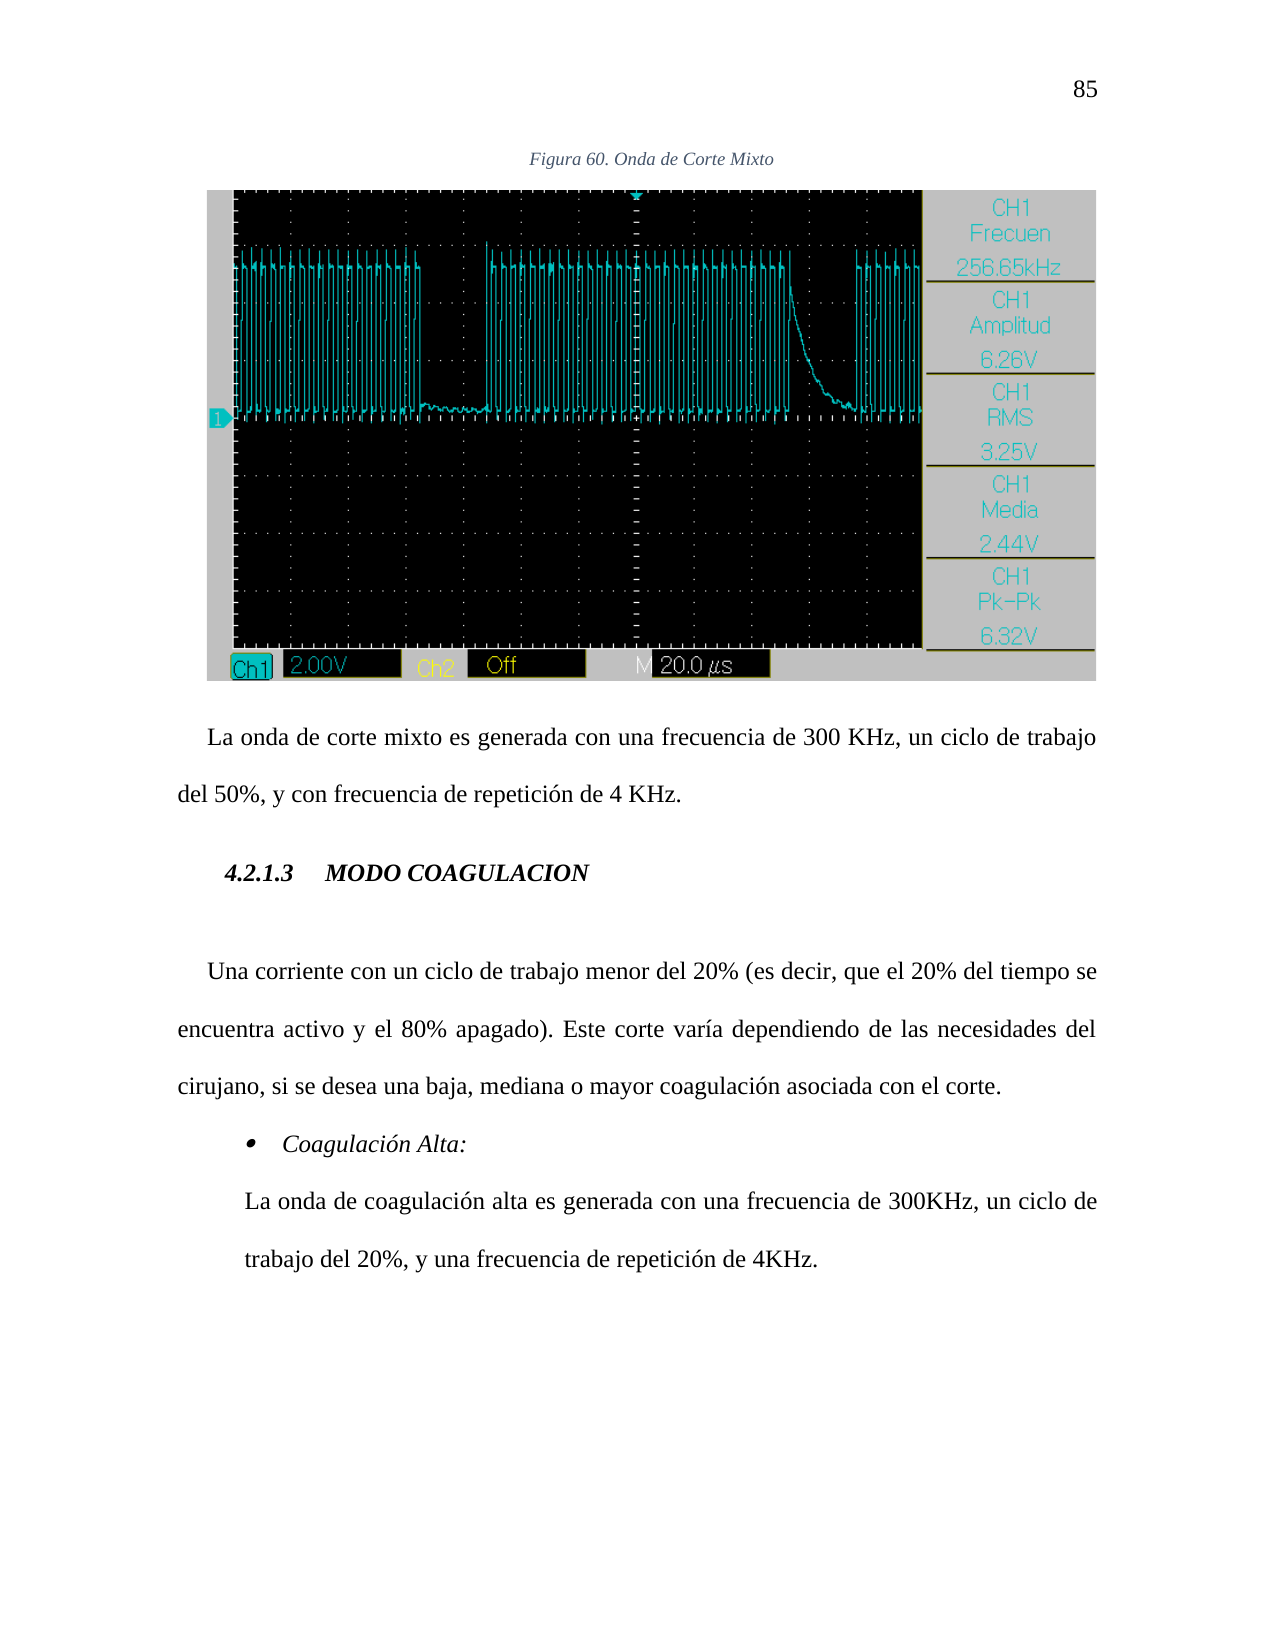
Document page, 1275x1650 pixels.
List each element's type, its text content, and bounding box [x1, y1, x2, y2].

list Coagulación Alta: [244, 1129, 1098, 1158]
picture [206, 190, 1097, 681]
text La onda de corte mixto es generada con una frecuencia de 300 KHz, un ciclo de trabajo del 50%, y con frecuencia de repetición de 4 KHz. [177, 722, 1098, 808]
subtitle MODO COAGULACION [177, 858, 1098, 886]
text Figura 60. Onda de Corte Mixto [177, 148, 1098, 169]
text La onda de coagulación alta es generada con una frecuencia de 300KHz, un ciclo de trabajo del 20%, y una frecuencia de repetición de 4KHz. [244, 1186, 1098, 1273]
text Una corriente con un ciclo de trabajo menor del 20% (es decir, que el 20% del tiempo se encuentra activo y el 80% apagado). Este corte varía dependiendo de las necesidades del cirujano, si se desea una baja, mediana o mayor coagulación asociada con el corte. [177, 956, 1098, 1100]
